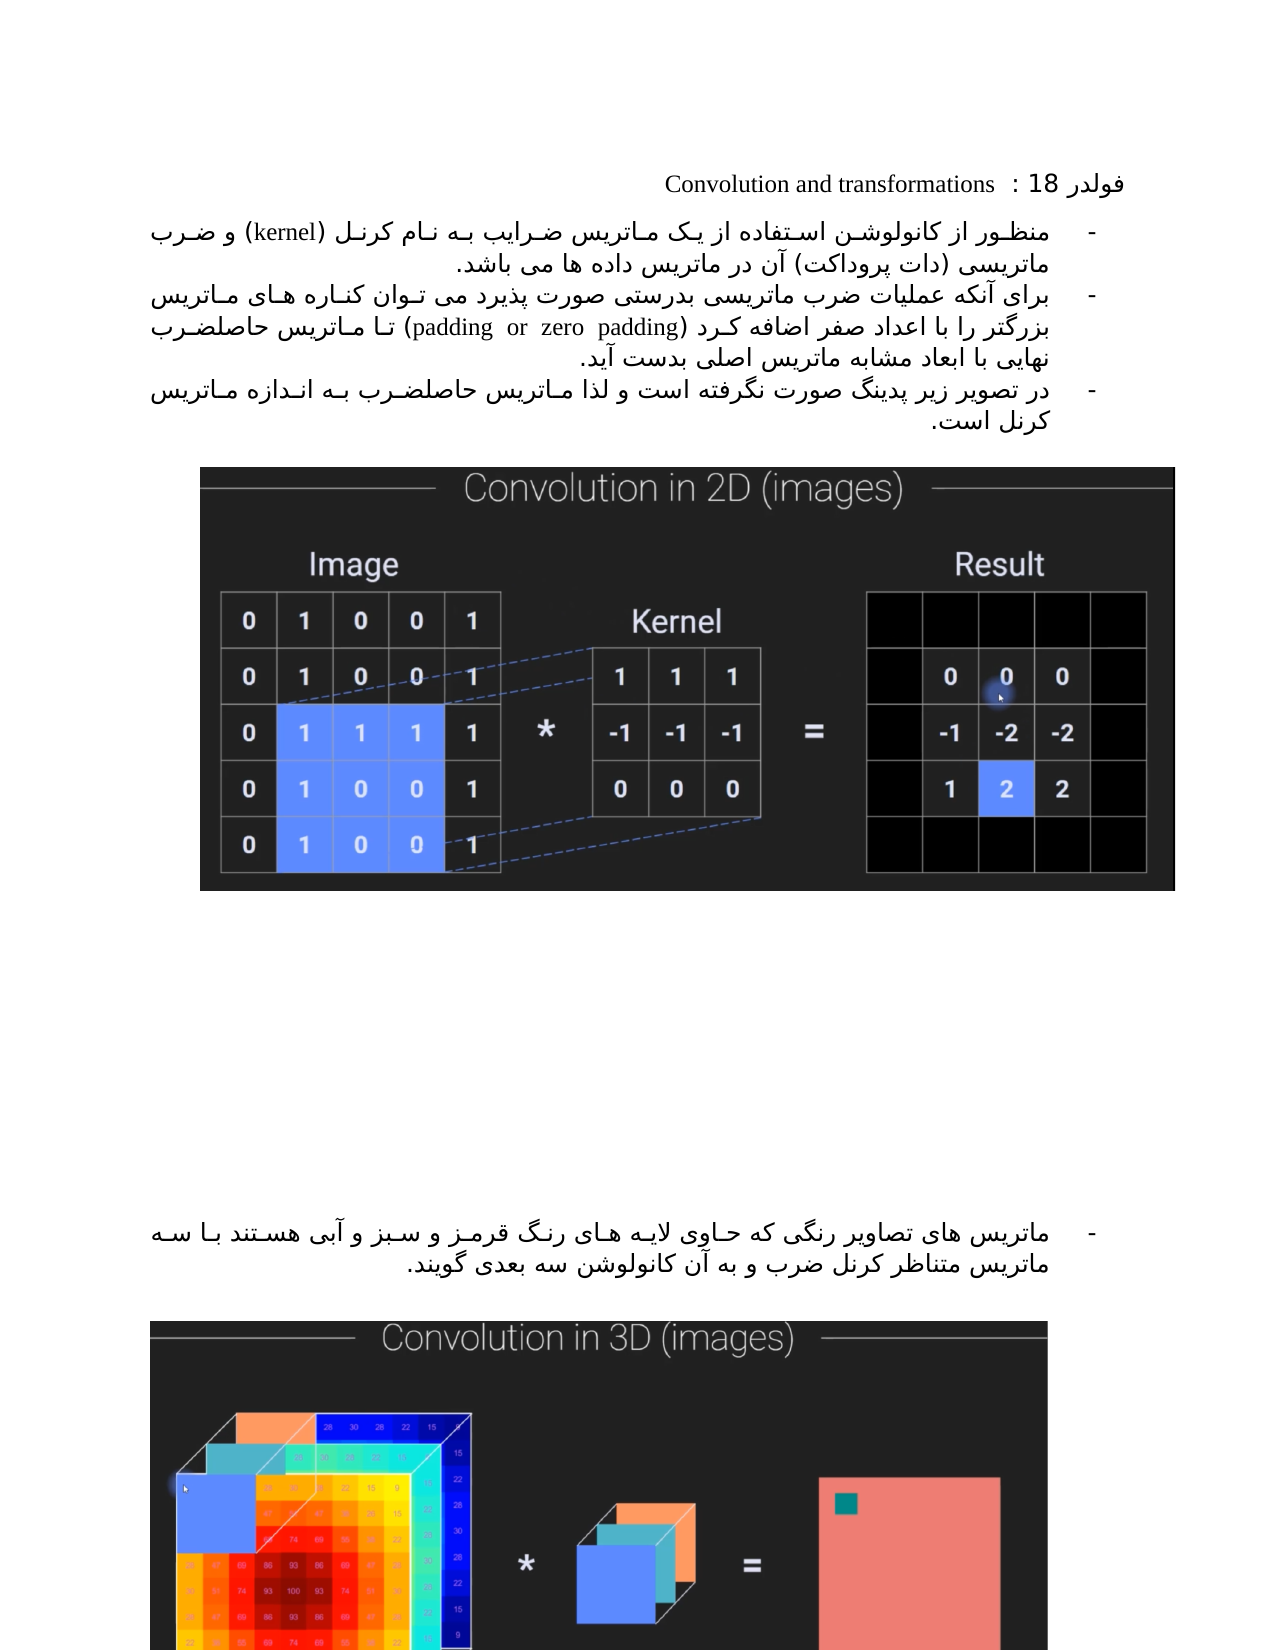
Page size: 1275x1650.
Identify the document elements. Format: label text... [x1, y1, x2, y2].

list در تصویر زیر پدینگ صورت نگرفته است و لذا ماتریس حاصلضرب به اندازه ماتریس کرنل است. [150, 375, 1087, 436]
picture [150, 1321, 1048, 1650]
text فولدر 18 : Convolution and transformations [150, 169, 1125, 198]
list برای آنکه عملیات ضرب ماتریسی بدرستی صورت پذیرد می توان کناره های ماتریس بزرگتر را با اعداد صفر اضافه کرد (padding or zero padding) تا ماتریس حاصلضرب نهایی با ابعاد مشابه ماتریس اصلی بدست آید. [150, 281, 1087, 373]
list ماتریس های تصاویر رنگی که حاوی لایه های رنگ قرمز و سبز و آبی هستند با سه ماتریس متناظر کرنل ضرب و به آن کانولوشن سه بعدی گویند. [150, 1218, 1087, 1278]
list منظور از کانولوشن استفاده از یک ماتریس ضرایب به نام کرنل (kernel) و ضرب ماتریسی (دات پروداکت) آن در ماتریس داده ها می باشد. [150, 217, 1087, 278]
picture [200, 467, 1175, 891]
